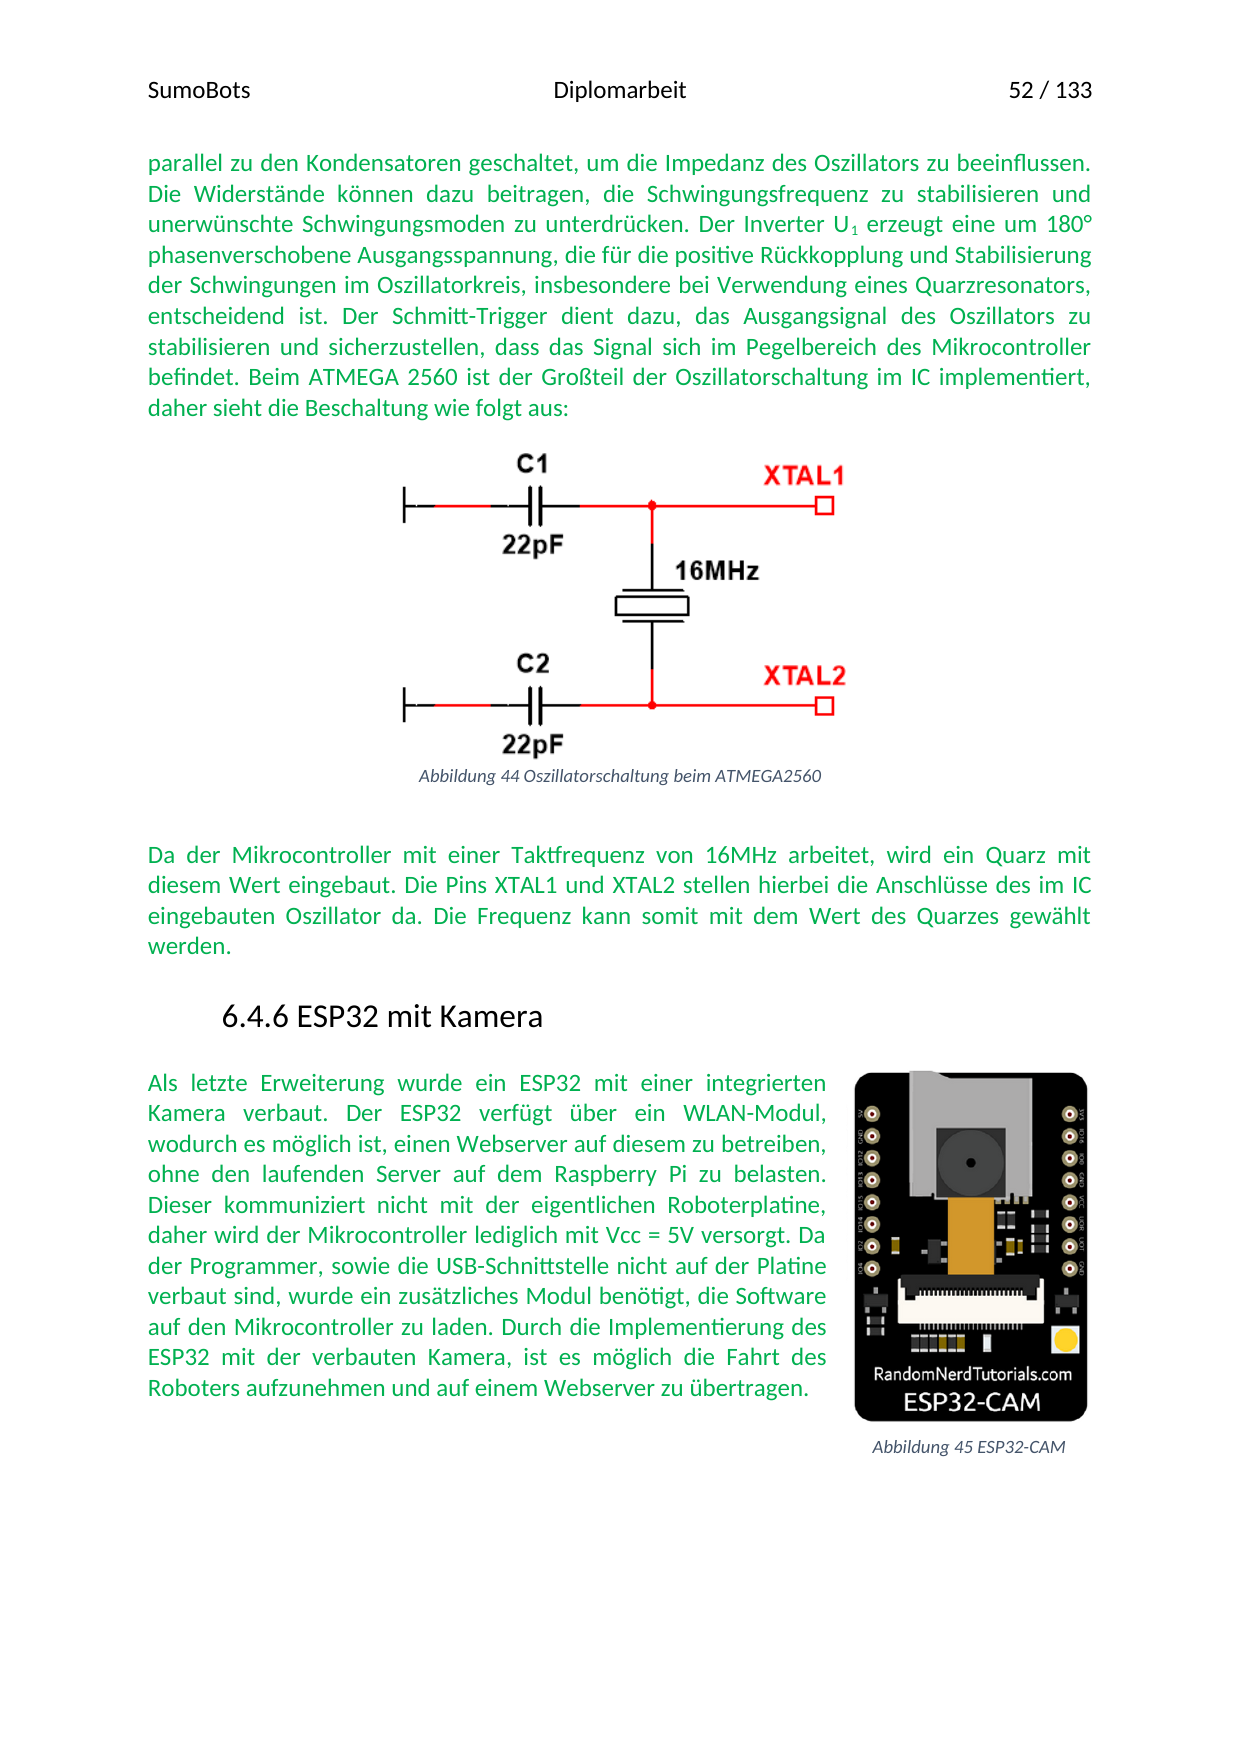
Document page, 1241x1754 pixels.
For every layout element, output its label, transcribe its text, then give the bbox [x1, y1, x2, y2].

picture [354, 452, 886, 765]
picture [846, 1060, 1092, 1427]
text Da der Mikrocontroller mit einer Taktfrequenz von 16MHz arbeitet, wird ein Quarz mit diesem Wert eingebaut. Die Pins XTAL1 und XTAL2 stellen hierbei die Anschlüsse des im IC eingebauten Oszillator da. Die Frequenz kann somit mit dem Wert des Quarzes gewählt werden. [148, 839, 1093, 961]
text Als letzte Erweiterung wurde ein ESP32 mit einer integrierten Kamera verbaut. Der ESP32 verfügt über ein WLAN-Modul, wodurch es möglich ist, einen Webserver auf diesem zu betreiben, ohne den laufenden Server auf dem Raspberry Pi zu belasten. Dieser kommuniziert nicht mit der eigentlichen Roboterplatine, daher wird der Mikrocontroller lediglich mit Vcc = 5V versorgt. Da der Programmer, sowie die USB-Schnittstelle nicht auf der Platine verbaut sind, wurde ein zusätzliches Modul benötigt, die Software auf den Mikrocontroller zu laden. Durch die Implementierung des ESP32 mit der verbauten Kamera, ist es möglich die Fahrt des Roboters aufzunehmen und auf einem Webserver zu übertragen. [148, 1067, 846, 1402]
subtitle ESP32 mit Kamera [221, 996, 1093, 1036]
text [148, 148, 1093, 422]
